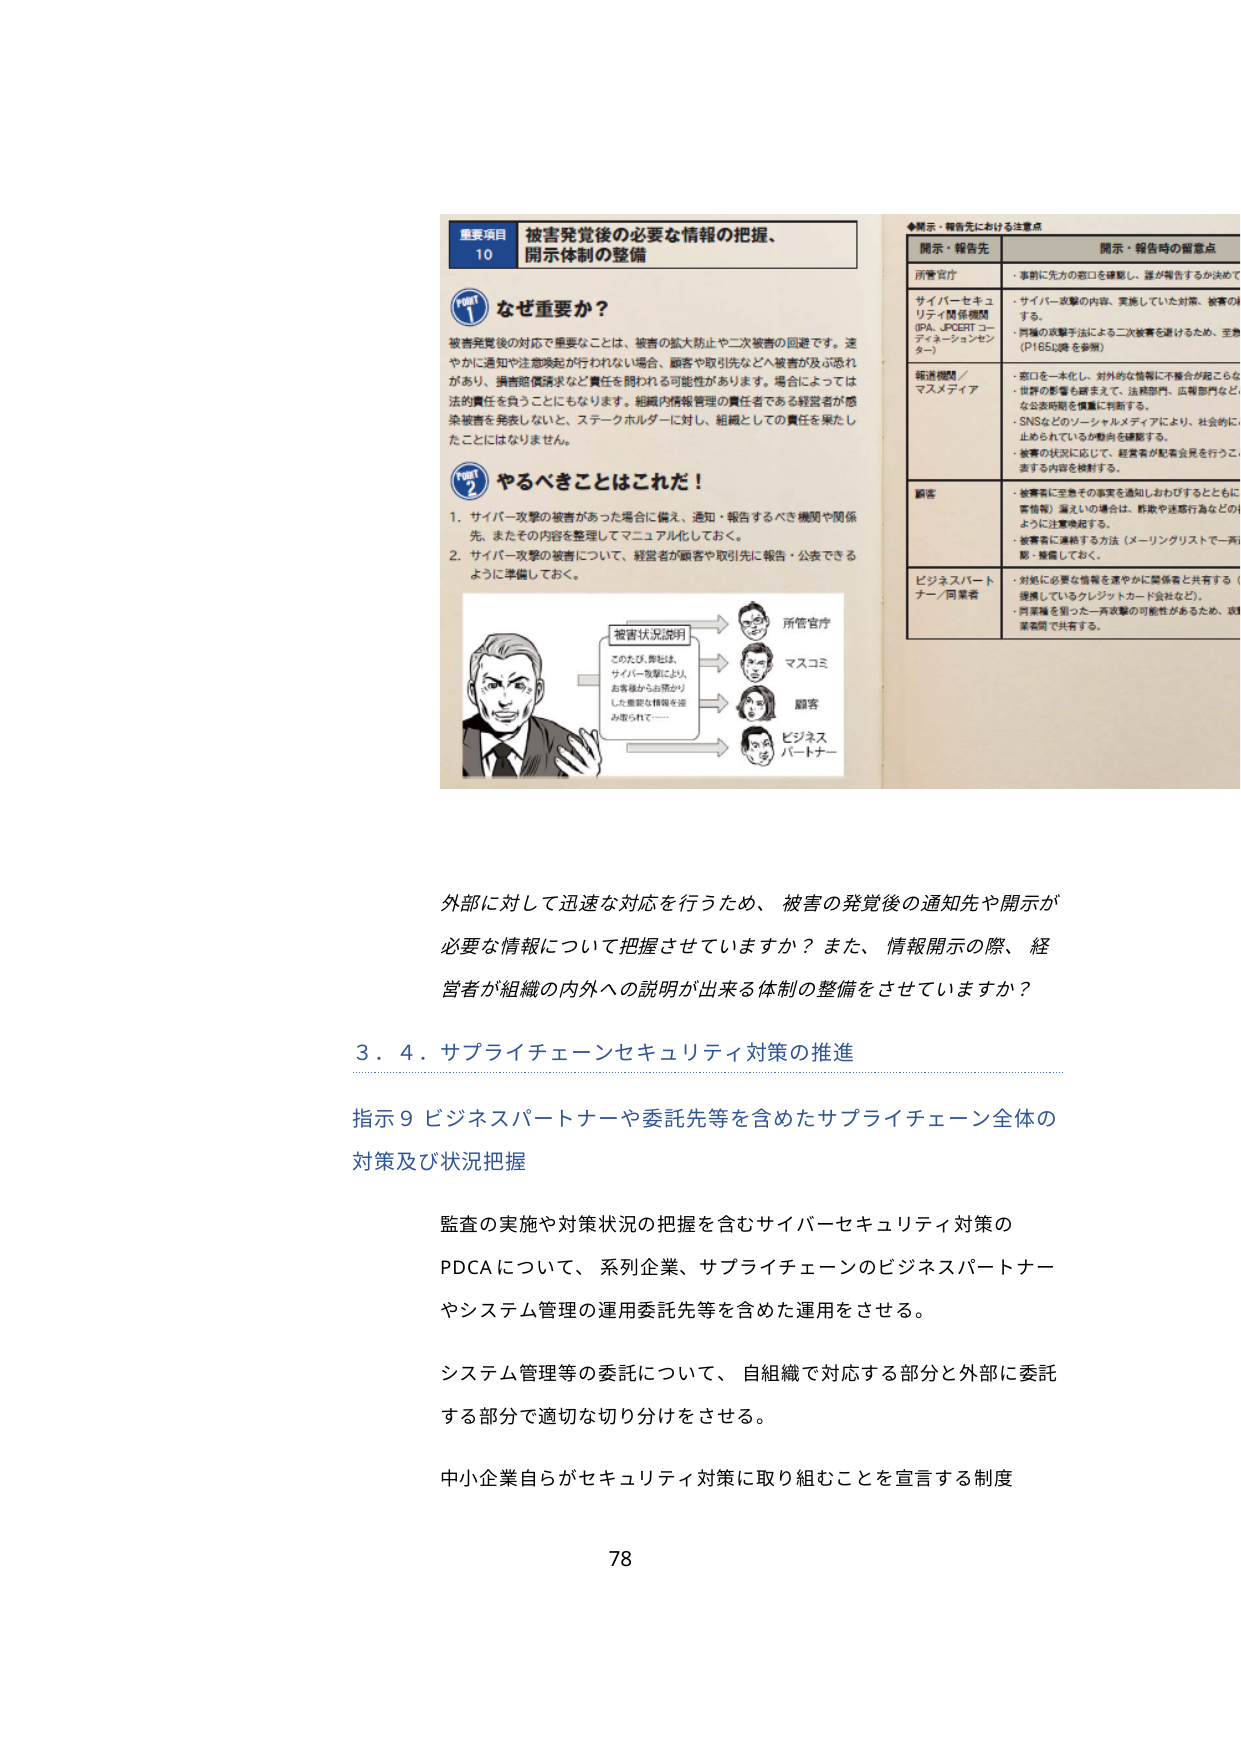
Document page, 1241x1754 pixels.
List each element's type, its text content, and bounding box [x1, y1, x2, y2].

picture [439, 214, 1241, 789]
text 中小企業自らがセキュリティ対策に取り組むことを宣言する制度 [440, 1459, 1063, 1496]
text 外部に対して迅速な対応を行うため、 被害の発覚後の通知先や開示が必要な情報について把握させていますか？ また、 情報開示の際、 経営者が組織の内外への説明が出来る体制の整備をさせていますか？ [440, 884, 1063, 1007]
text 監査の実施や対策状況の把握を含むサイバーセキュリティ対策のPDCAについて、 系列企業、サプライチェーンのビジネスパートナーやシステム管理の運用委託先等を含めた運用をさせる。 [440, 1205, 1063, 1328]
text ３．４．サプライチェーンセキュリティ対策の推進 [352, 1032, 1063, 1073]
text 指示９ ビジネスパートナーや委託先等を含めたサプライチェーン全体の対策及び状況把握 [352, 1099, 1063, 1179]
text システム管理等の委託について、 自組織で対応する部分と外部に委託する部分で適切な切り分けをさせる。 [440, 1353, 1063, 1434]
